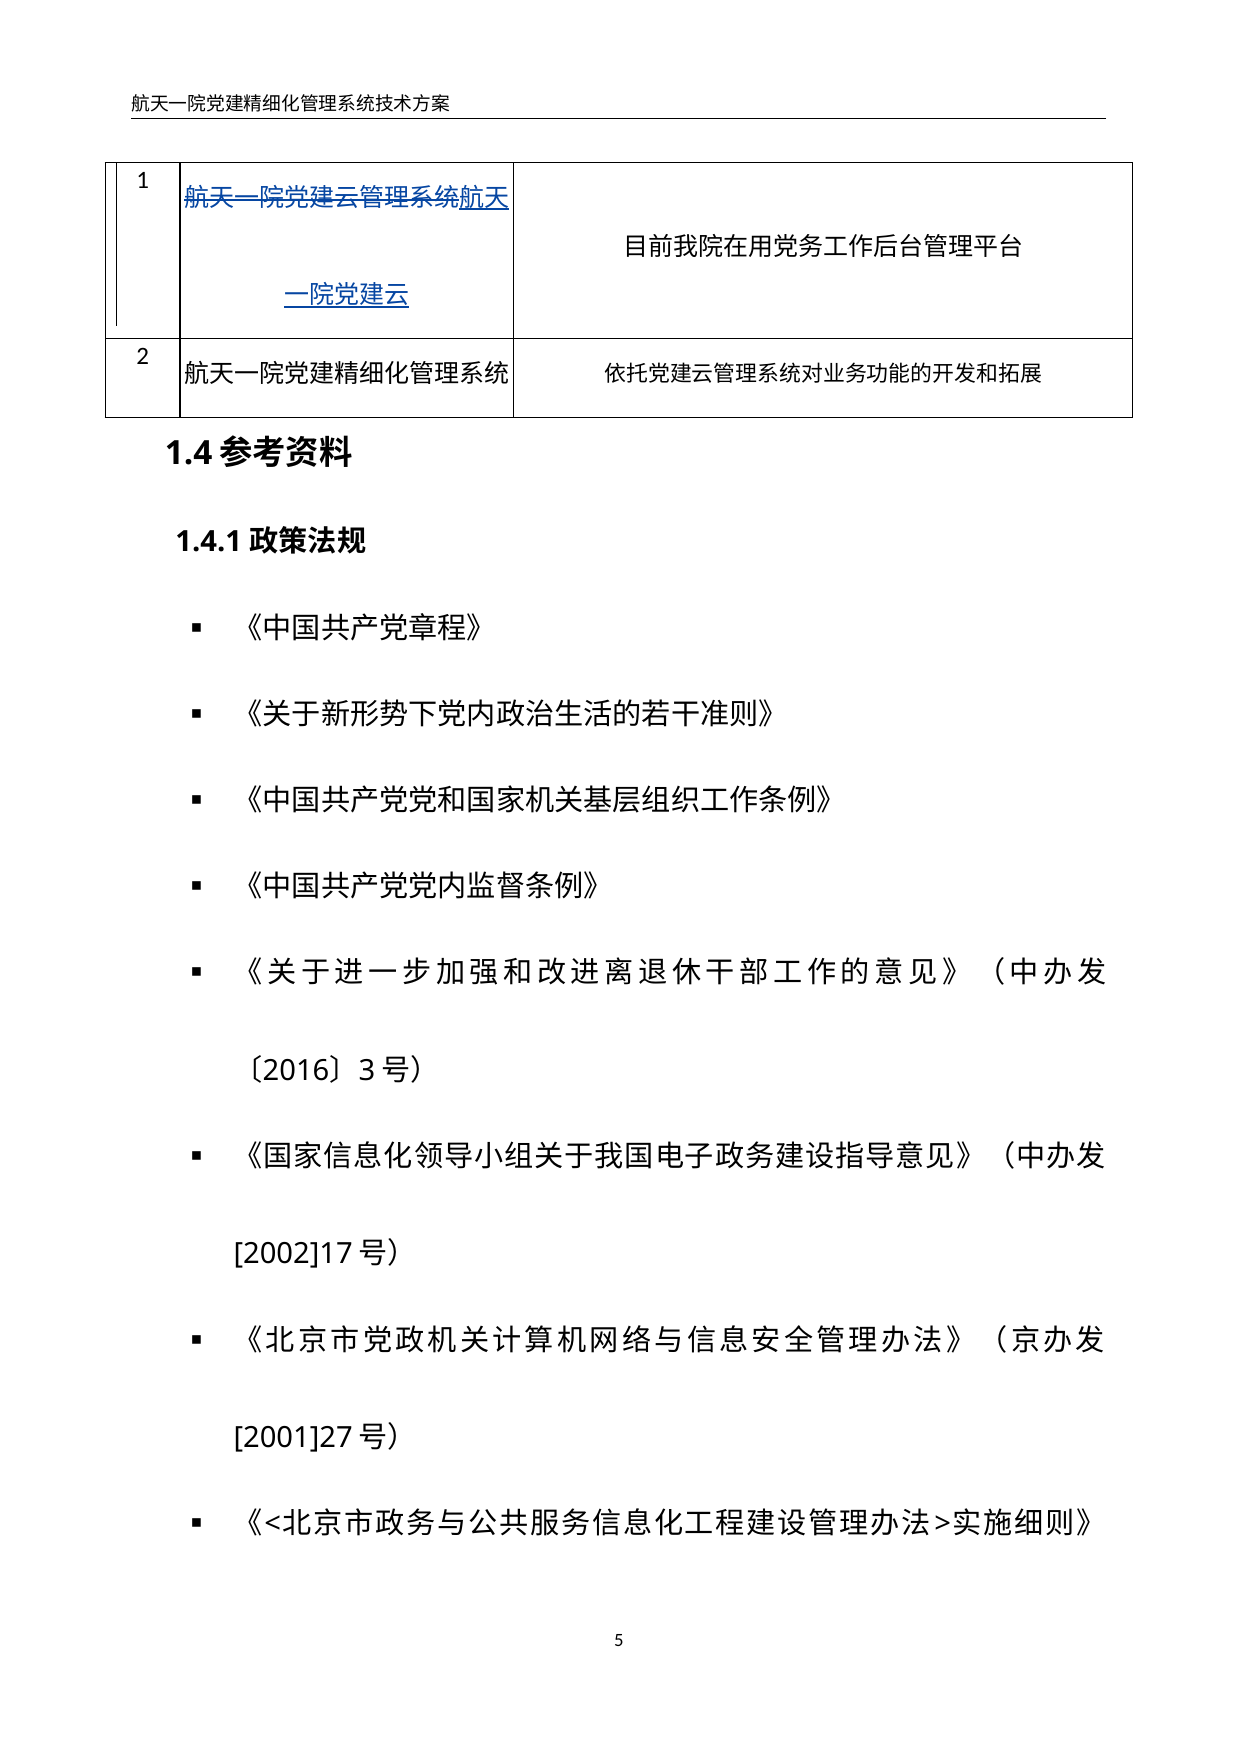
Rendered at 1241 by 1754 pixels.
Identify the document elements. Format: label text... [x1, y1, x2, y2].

table_cell 依托党建云管理系统对业务功能的开发和拓展 [514, 339, 1132, 417]
table_cell 1 [106, 163, 179, 338]
list 《关于进一步加强和改进离退休干部工作的意见》（中办发〔2016〕3号） [189, 937, 1106, 1100]
table_cell 航天一院党建精细化管理系统 [181, 339, 513, 417]
list 1.4.1 政策法规 [131, 507, 1106, 572]
table_cell 目前我院在用党务工作后台管理平台 [514, 163, 1132, 338]
list 《关于新形势下党内政治生活的若干准则》 [189, 679, 1106, 744]
table_cell [181, 163, 513, 338]
table_cell 2 [106, 339, 179, 417]
list 《国家信息化领导小组关于我国电子政务建设指导意见》（中办发[2002]17号） [189, 1121, 1106, 1284]
list 《中国共产党党和国家机关基层组织工作条例》 [189, 765, 1106, 830]
list 《北京市党政机关计算机网络与信息安全管理办法》（京办发[2001]27号） [189, 1305, 1106, 1467]
list 《中国共产党章程》 [189, 593, 1106, 658]
list 1.4参考资料 [131, 418, 1106, 483]
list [189, 1488, 1106, 1553]
list 《中国共产党党内监督条例》 [189, 851, 1106, 916]
